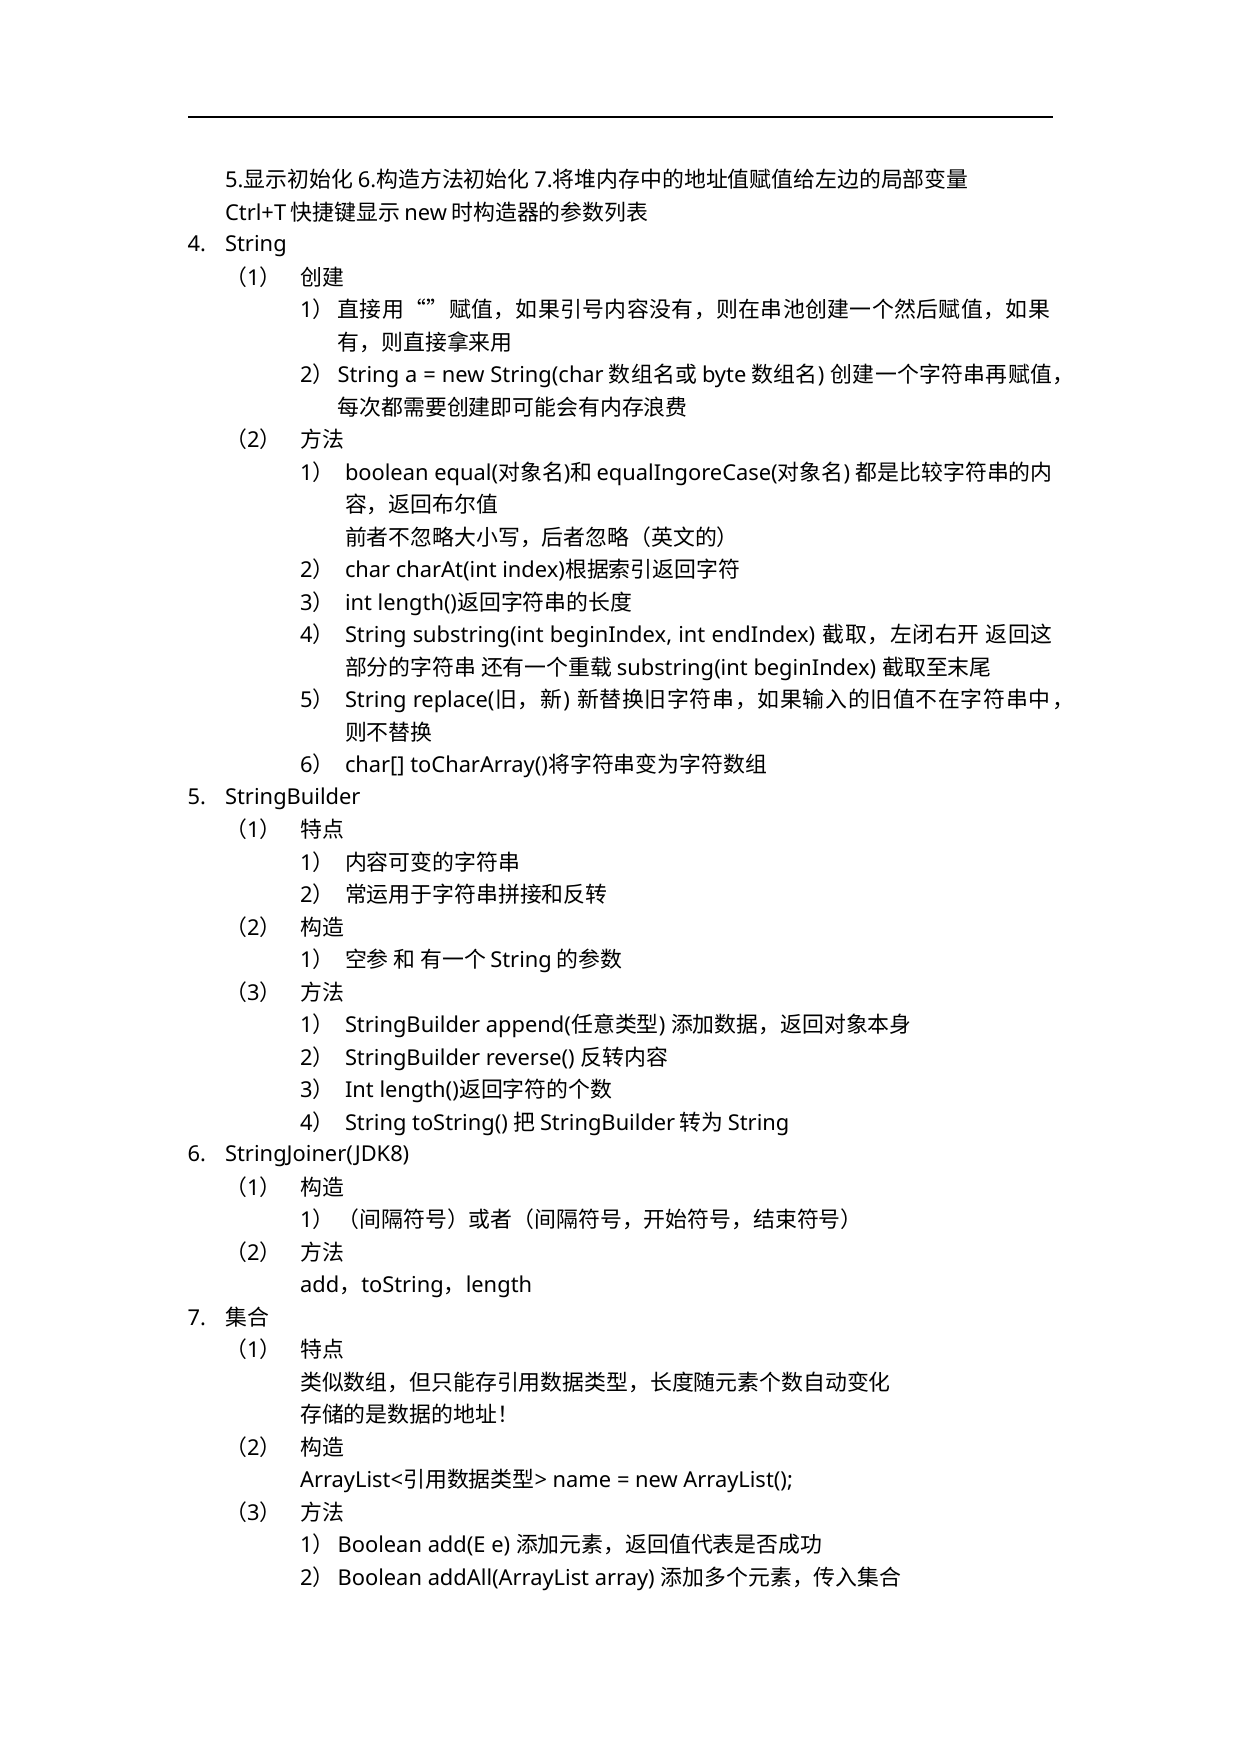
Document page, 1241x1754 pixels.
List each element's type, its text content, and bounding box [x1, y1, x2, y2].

list Boolean add(E e) 添加元素，返回值代表是否成功 [300, 1527, 1053, 1559]
list 方法 [225, 1234, 1053, 1267]
list StringBuilder [187, 779, 1053, 812]
list int length()返回字符串的长度 [300, 584, 1053, 617]
list （间隔符号）或者（间隔符号，开始符号，结束符号） [300, 1202, 1053, 1234]
list ArrayList<引用数据类型> name = new ArrayList(); [300, 1462, 1053, 1494]
list Ctrl+T快捷键显示new时构造器的参数列表 [225, 194, 1053, 227]
list 方法 [225, 974, 1053, 1007]
list StringJoiner(JDK8) [187, 1137, 1053, 1169]
list char charAt(int index)根据索引返回字符 [300, 552, 1053, 584]
list String a = new String(char数组名或byte数组名) 创建一个字符串再赋值，每次都需要创建即可能会有内存浪费 [300, 357, 1053, 422]
list String toString() 把StringBuilder转为String [300, 1104, 1053, 1137]
list 创建 [225, 259, 1053, 292]
list char[] toCharArray()将字符串变为字符数组 [300, 747, 1053, 779]
list StringBuilder append(任意类型) 添加数据，返回对象本身 [300, 1007, 1053, 1039]
list 特点 [225, 1332, 1053, 1364]
list 直接用“”赋值，如果引号内容没有，则在串池创建一个然后赋值，如果有，则直接拿来用 [300, 292, 1053, 357]
list Boolean addAll(ArrayList array) 添加多个元素，传入集合 [300, 1559, 1053, 1592]
text 存储的是数据的地址！ [300, 1397, 1053, 1429]
list String [187, 227, 1053, 259]
list 构造 [225, 1429, 1053, 1462]
list boolean equal(对象名)和equalIngoreCase(对象名) 都是比较字符串的内容，返回布尔值 [300, 454, 1053, 519]
list String substring(int beginIndex, int endIndex) 截取，左闭右开 返回这部分的字符串 还有一个重载substring(int beginIndex) 截取至末尾 [300, 617, 1053, 682]
list 方法 [225, 1494, 1053, 1527]
list String replace(旧，新) 新替换旧字符串，如果输入的旧值不在字符串中，则不替换 [300, 682, 1053, 747]
list 方法 [225, 422, 1053, 454]
list 特点 [225, 812, 1053, 844]
list 内容可变的字符串 [300, 844, 1053, 877]
list Int length()返回字符的个数 [300, 1072, 1053, 1104]
list 构造 [225, 1169, 1053, 1202]
list 5.显示初始化 6.构造方法初始化 7.将堆内存中的地址值赋值给左边的局部变量 [225, 162, 1053, 194]
list add，toString，length [300, 1267, 1053, 1299]
text 类似数组，但只能存引用数据类型，长度随元素个数自动变化 [300, 1364, 1053, 1397]
list 空参 和 有一个String的参数 [300, 942, 1053, 974]
list 构造 [225, 909, 1053, 942]
list StringBuilder reverse() 反转内容 [300, 1039, 1053, 1072]
list 前者不忽略大小写，后者忽略（英文的） [345, 519, 1053, 552]
list 集合 [187, 1299, 1053, 1332]
list 常运用于字符串拼接和反转 [300, 877, 1053, 909]
